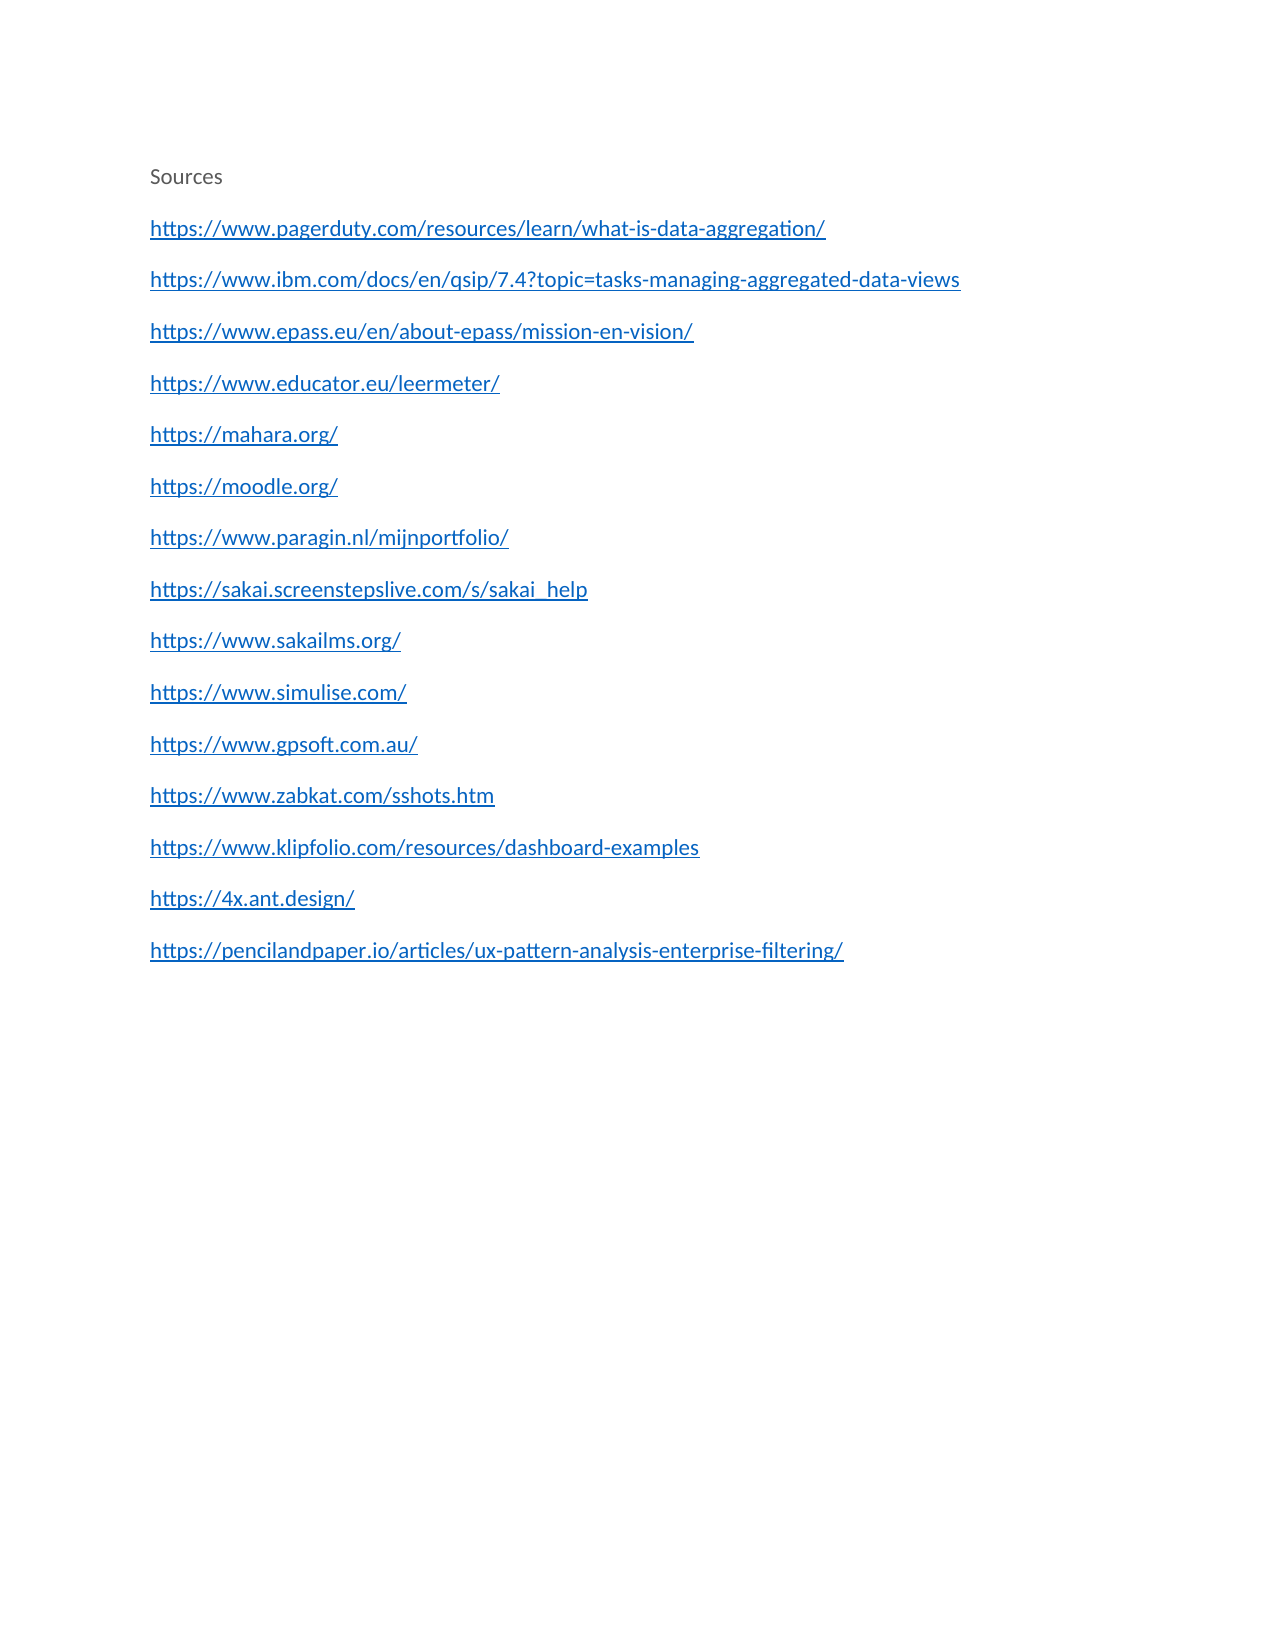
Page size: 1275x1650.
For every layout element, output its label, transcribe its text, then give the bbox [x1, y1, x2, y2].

text https://www.paragin.nl/mijnportfolio/ [150, 523, 1125, 551]
text https://www.ibm.com/docs/en/qsip/7.4?topic=tasks-managing-aggregated-data-views [150, 266, 1125, 294]
text https://www.klipfolio.com/resources/dashboard-examples [150, 833, 1125, 861]
text https://www.educator.eu/leermeter/ [150, 369, 1125, 397]
text Sources [150, 162, 1125, 191]
text https://4x.ant.design/ [150, 884, 1125, 912]
text https://www.zabkat.com/sshots.htm [150, 781, 1125, 809]
text https://sakai.screenstepslive.com/s/sakai_help [150, 575, 1125, 603]
text https://www.gpsoft.com.au/ [150, 730, 1125, 758]
text https://www.sakailms.org/ [150, 627, 1125, 654]
text https://www.pagerduty.com/resources/learn/what-is-data-aggregation/ [150, 214, 1125, 242]
text https://www.simulise.com/ [150, 678, 1125, 706]
text https://www.epass.eu/en/about-epass/mission-en-vision/ [150, 317, 1125, 345]
text https://pencilandpaper.io/articles/ux-pattern-analysis-enterprise-filtering/ [150, 936, 1125, 964]
text https://mahara.org/ [150, 420, 1125, 448]
text https://moodle.org/ [150, 472, 1125, 500]
